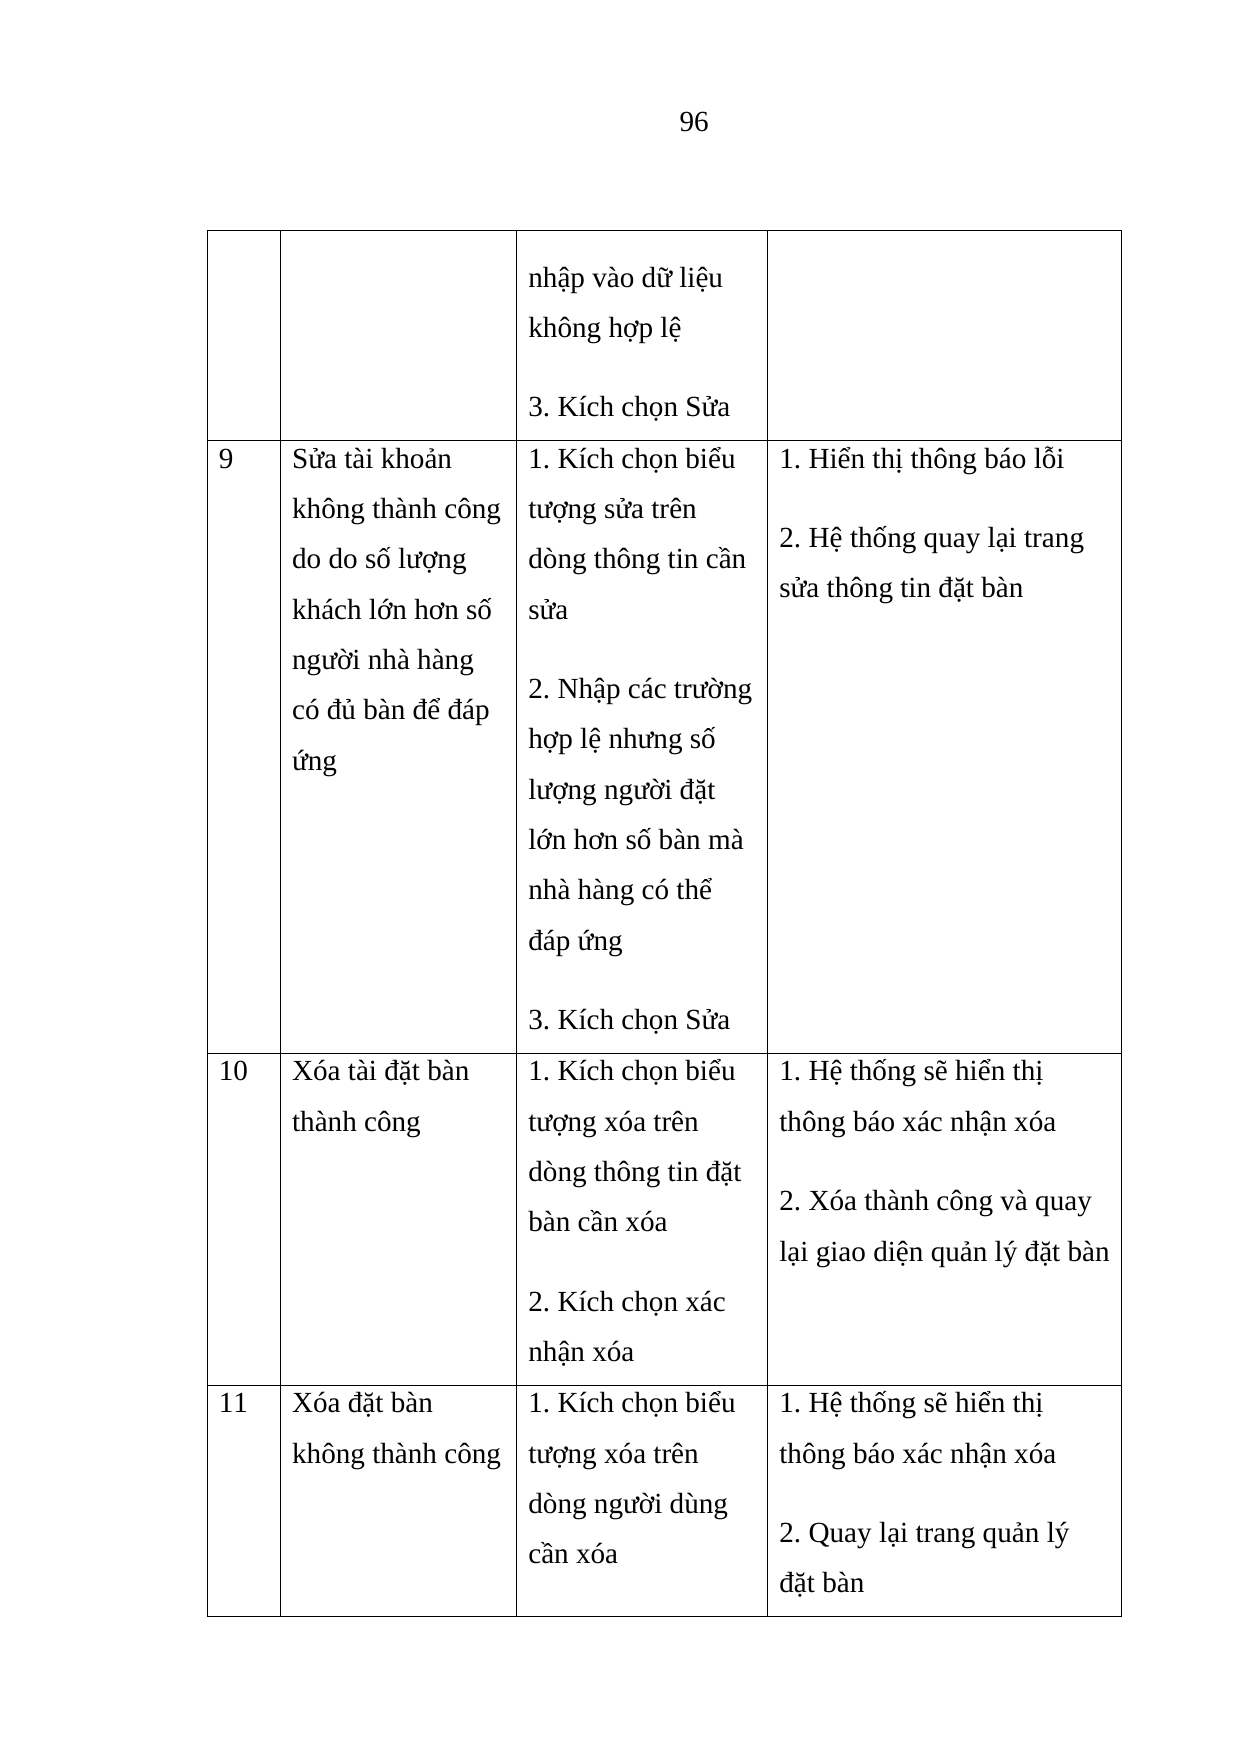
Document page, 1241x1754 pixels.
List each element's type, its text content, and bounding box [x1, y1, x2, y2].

table_cell 8 [208, 231, 280, 440]
table_cell 1. Hiển thị thông báo lỗi 2. Hệ thống quay lại trang sửa thông tin đặt bàn [768, 441, 1121, 1052]
table_cell 9 [208, 441, 280, 1052]
table_cell 10 [208, 1054, 280, 1384]
table_cell 1. Kích chọn biểu tượng xóa trên dòng thông tin đặt bàn cần xóa 2. Kích chọn xác nhận xóa [517, 1054, 767, 1384]
table_cell 1. Kích chọn biểu tượng sửa trên dòng thông tin cần sửa 2. Nhập các trường hợp lệ nhưng số lượng người đặt lớn hơn số bàn mà nhà hàng có thể đáp ứng 3. Kích chọn Sửa [517, 441, 767, 1052]
table_cell Xóa tài đặt bàn thành công [281, 1054, 516, 1384]
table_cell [768, 231, 1121, 440]
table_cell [281, 1386, 516, 1616]
table_cell 11 [208, 1386, 280, 1616]
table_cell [517, 1386, 767, 1616]
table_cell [517, 231, 767, 440]
table_cell Sửa tài khoản không thành công do do số lượng khách lớn hơn số người nhà hàng có đủ bàn để đáp ứng [281, 441, 516, 1052]
table_cell 1. Hệ thống sẽ hiển thị thông báo xác nhận xóa 2. Xóa thành công và quay lại giao diện quản lý đặt bàn [768, 1054, 1121, 1384]
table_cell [281, 231, 516, 440]
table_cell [768, 1386, 1121, 1616]
